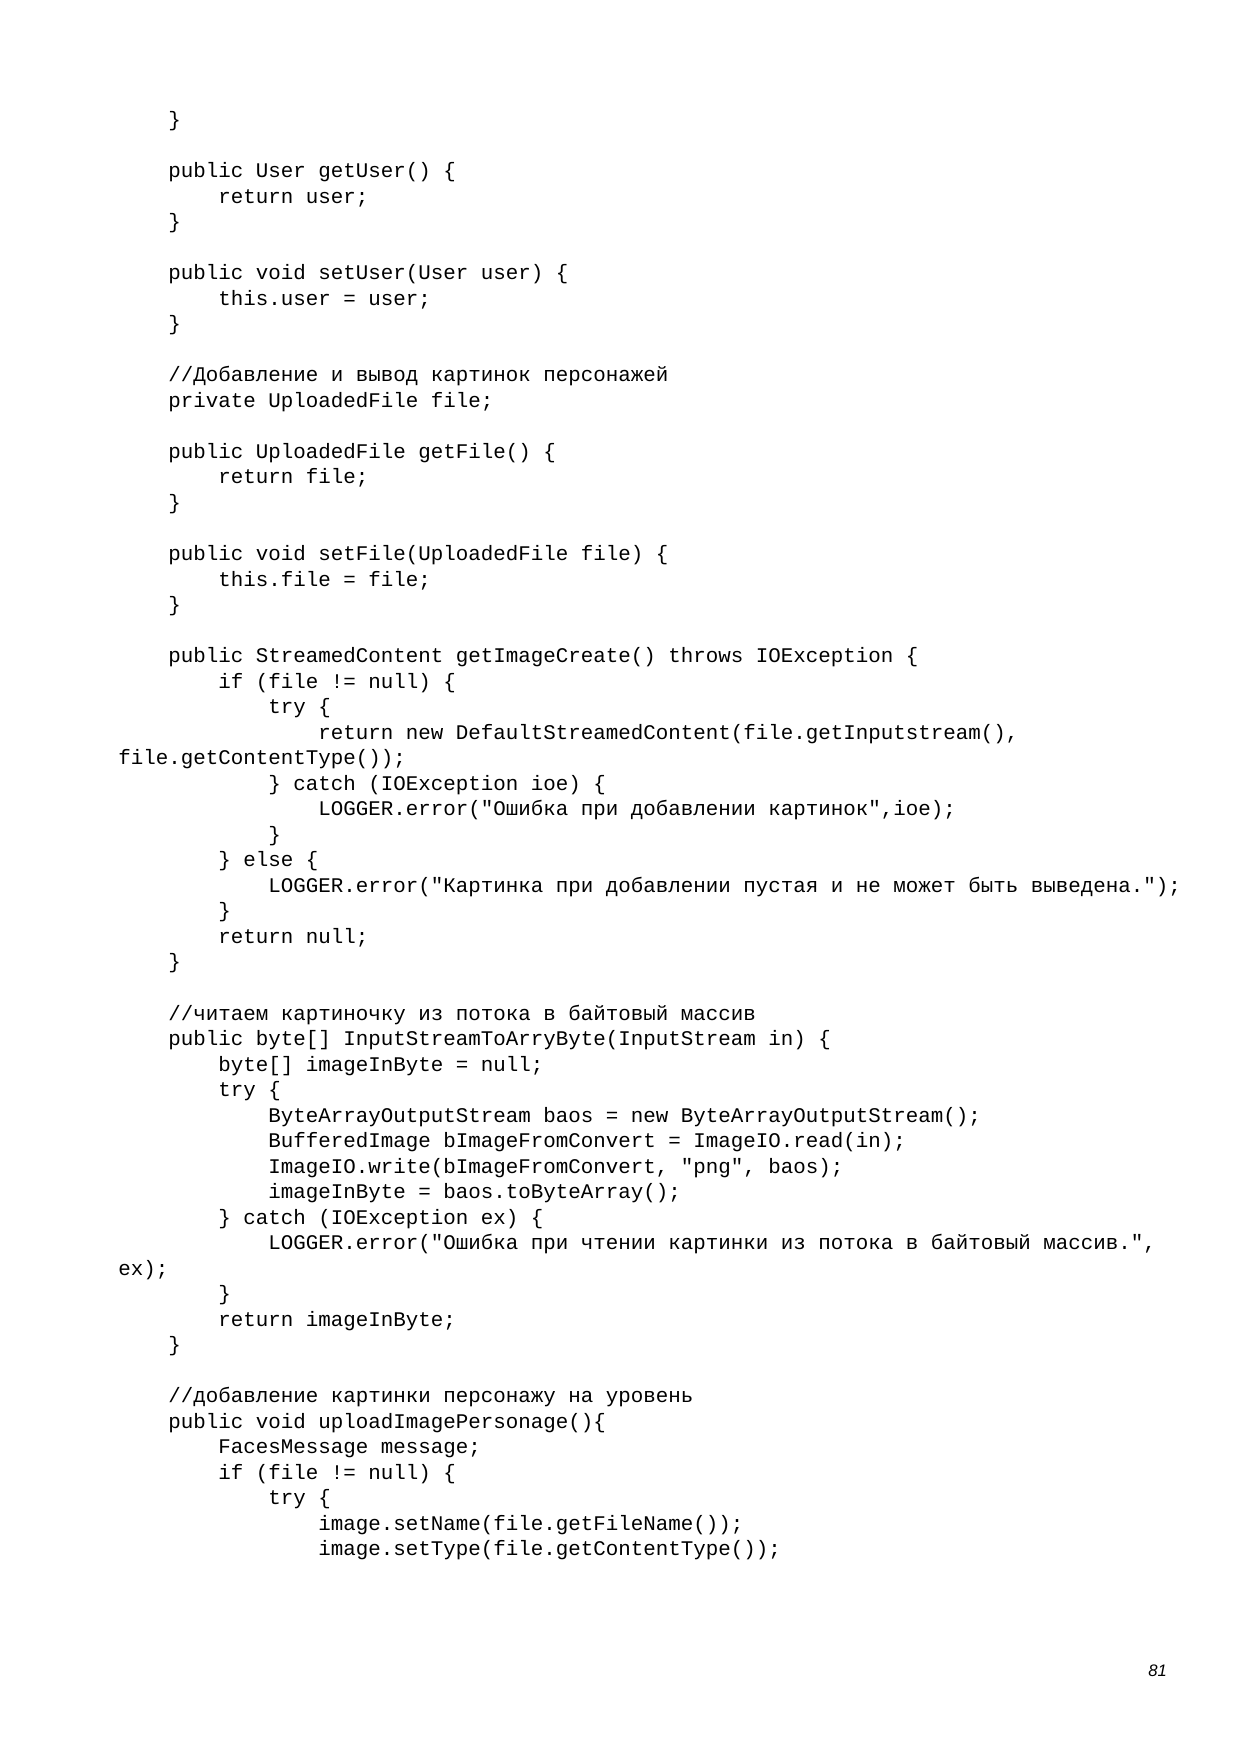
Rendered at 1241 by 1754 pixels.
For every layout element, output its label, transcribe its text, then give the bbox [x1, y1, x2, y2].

text if (file != null) { [118, 671, 1194, 694]
text } [118, 109, 1194, 133]
text } [118, 313, 1194, 337]
text LOGGER.error("Картинка при добавлении пустая и не может быть выведена."); [118, 875, 1194, 898]
text LOGGER.error("Ошибка при чтении картинки из потока в байтовый массив.", ex); [118, 1232, 1194, 1281]
text try { [118, 696, 1194, 720]
text imageInByte = baos.toByteArray(); [118, 1181, 1194, 1205]
text return file; [118, 467, 1194, 490]
text public void setUser(User user) { [118, 262, 1194, 286]
text return imageInByte; [118, 1309, 1194, 1332]
text return user; [118, 186, 1194, 209]
text } [118, 951, 1194, 975]
text image.setName(file.getFileName()); [118, 1513, 1194, 1537]
text public void setFile(UploadedFile file) { [118, 543, 1194, 567]
text this.file = file; [118, 569, 1194, 592]
text //добавление картинки персонажу на уровень [118, 1385, 1194, 1409]
text } [118, 492, 1194, 516]
text this.user = user; [118, 288, 1194, 312]
text ByteArrayOutputStream baos = new ByteArrayOutputStream(); [118, 1104, 1194, 1128]
text //читаем картиночку из потока в байтовый массив [118, 1002, 1194, 1026]
text try { [118, 1487, 1194, 1511]
text public void uploadImagePersonage(){ [118, 1411, 1194, 1434]
text image.setType(file.getContentType()); [118, 1538, 1194, 1562]
text } [118, 824, 1194, 847]
text public byte[] InputStreamToArryByte(InputStream in) { [118, 1028, 1194, 1052]
text ImageIO.write(bImageFromConvert, "png", baos); [118, 1156, 1194, 1179]
text private UploadedFile file; [118, 390, 1194, 414]
text } else { [118, 849, 1194, 873]
text } [118, 900, 1194, 924]
text LOGGER.error("Ошибка при добавлении картинок",ioe); [118, 798, 1194, 822]
text try { [118, 1079, 1194, 1103]
text } [118, 211, 1194, 235]
text if (file != null) { [118, 1462, 1194, 1486]
text return null; [118, 926, 1194, 949]
text public UploadedFile getFile() { [118, 441, 1194, 465]
text return new DefaultStreamedContent(file.getInputstream(), file.getContentType()); [118, 722, 1194, 771]
text FacesMessage message; [118, 1436, 1194, 1460]
text public StreamedContent getImageCreate() throws IOException { [118, 645, 1194, 669]
text } [118, 1283, 1194, 1307]
text public User getUser() { [118, 160, 1194, 184]
text } catch (IOException ioe) { [118, 773, 1194, 796]
text } catch (IOException ex) { [118, 1207, 1194, 1230]
text //Добавление и вывод картинок персонажей [118, 364, 1194, 388]
text byte[] imageInByte = null; [118, 1053, 1194, 1077]
text } [118, 594, 1194, 618]
text BufferedImage bImageFromConvert = ImageIO.read(in); [118, 1130, 1194, 1154]
text } [118, 1334, 1194, 1358]
